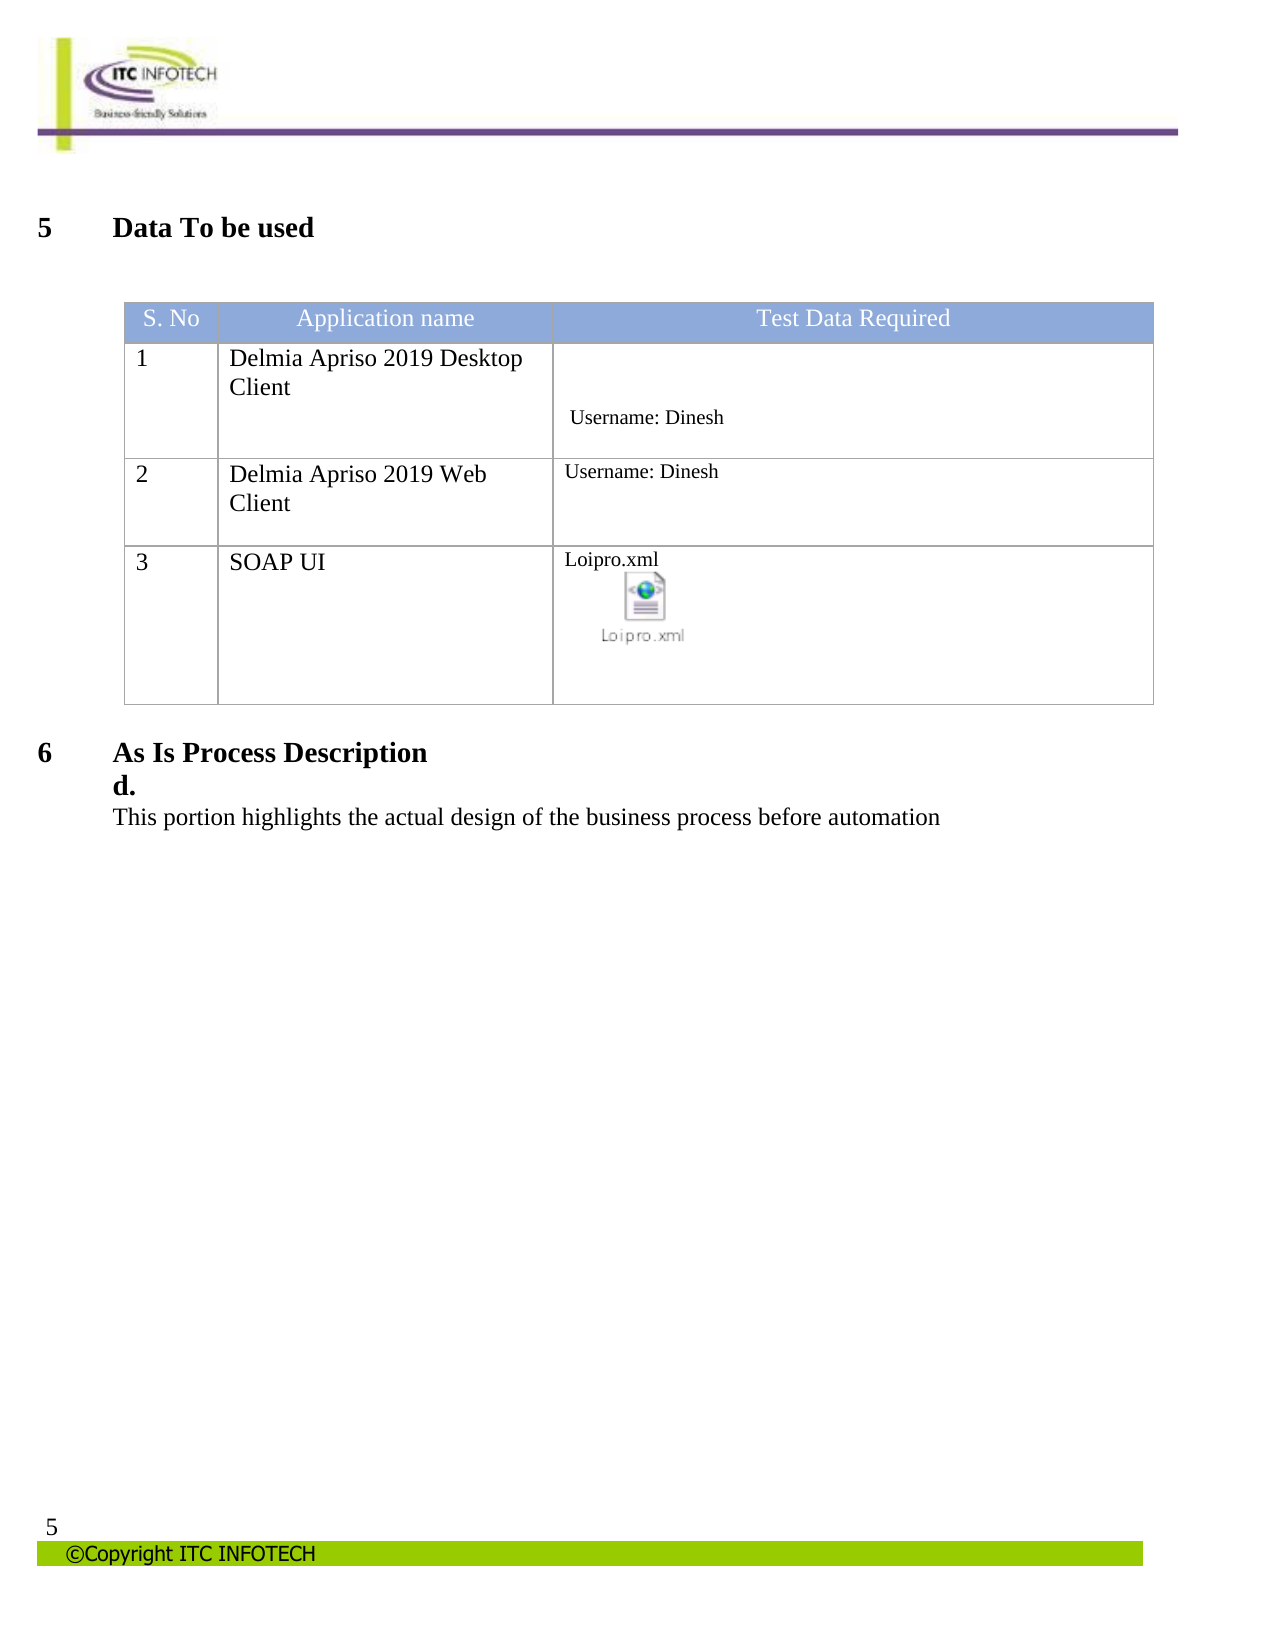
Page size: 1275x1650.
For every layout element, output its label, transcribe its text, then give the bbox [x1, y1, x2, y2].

table_header S. No [125, 303, 217, 342]
table_cell 3 [125, 547, 217, 703]
table_cell Username: Dinesh [554, 344, 1153, 457]
table_cell Delmia Apriso 2019 Web Client [219, 459, 552, 545]
subtitle As Is Process Description [37, 735, 1181, 768]
text This portion highlights the actual design of the business process before automation [37, 802, 1181, 831]
subtitle Data To be used [37, 211, 1181, 244]
table_header Test Data Required [554, 303, 1153, 342]
picture [37, 37, 1179, 154]
table_cell 2 [125, 459, 217, 545]
table_cell Loipro.xml [554, 547, 1153, 703]
table_cell Delmia Apriso 2019 Desktop Client [219, 344, 552, 457]
table_cell SOAP UI [219, 547, 552, 703]
table_cell Username: Dinesh [554, 459, 1153, 545]
table_cell 1 [125, 344, 217, 457]
table_header Application name [219, 303, 552, 342]
